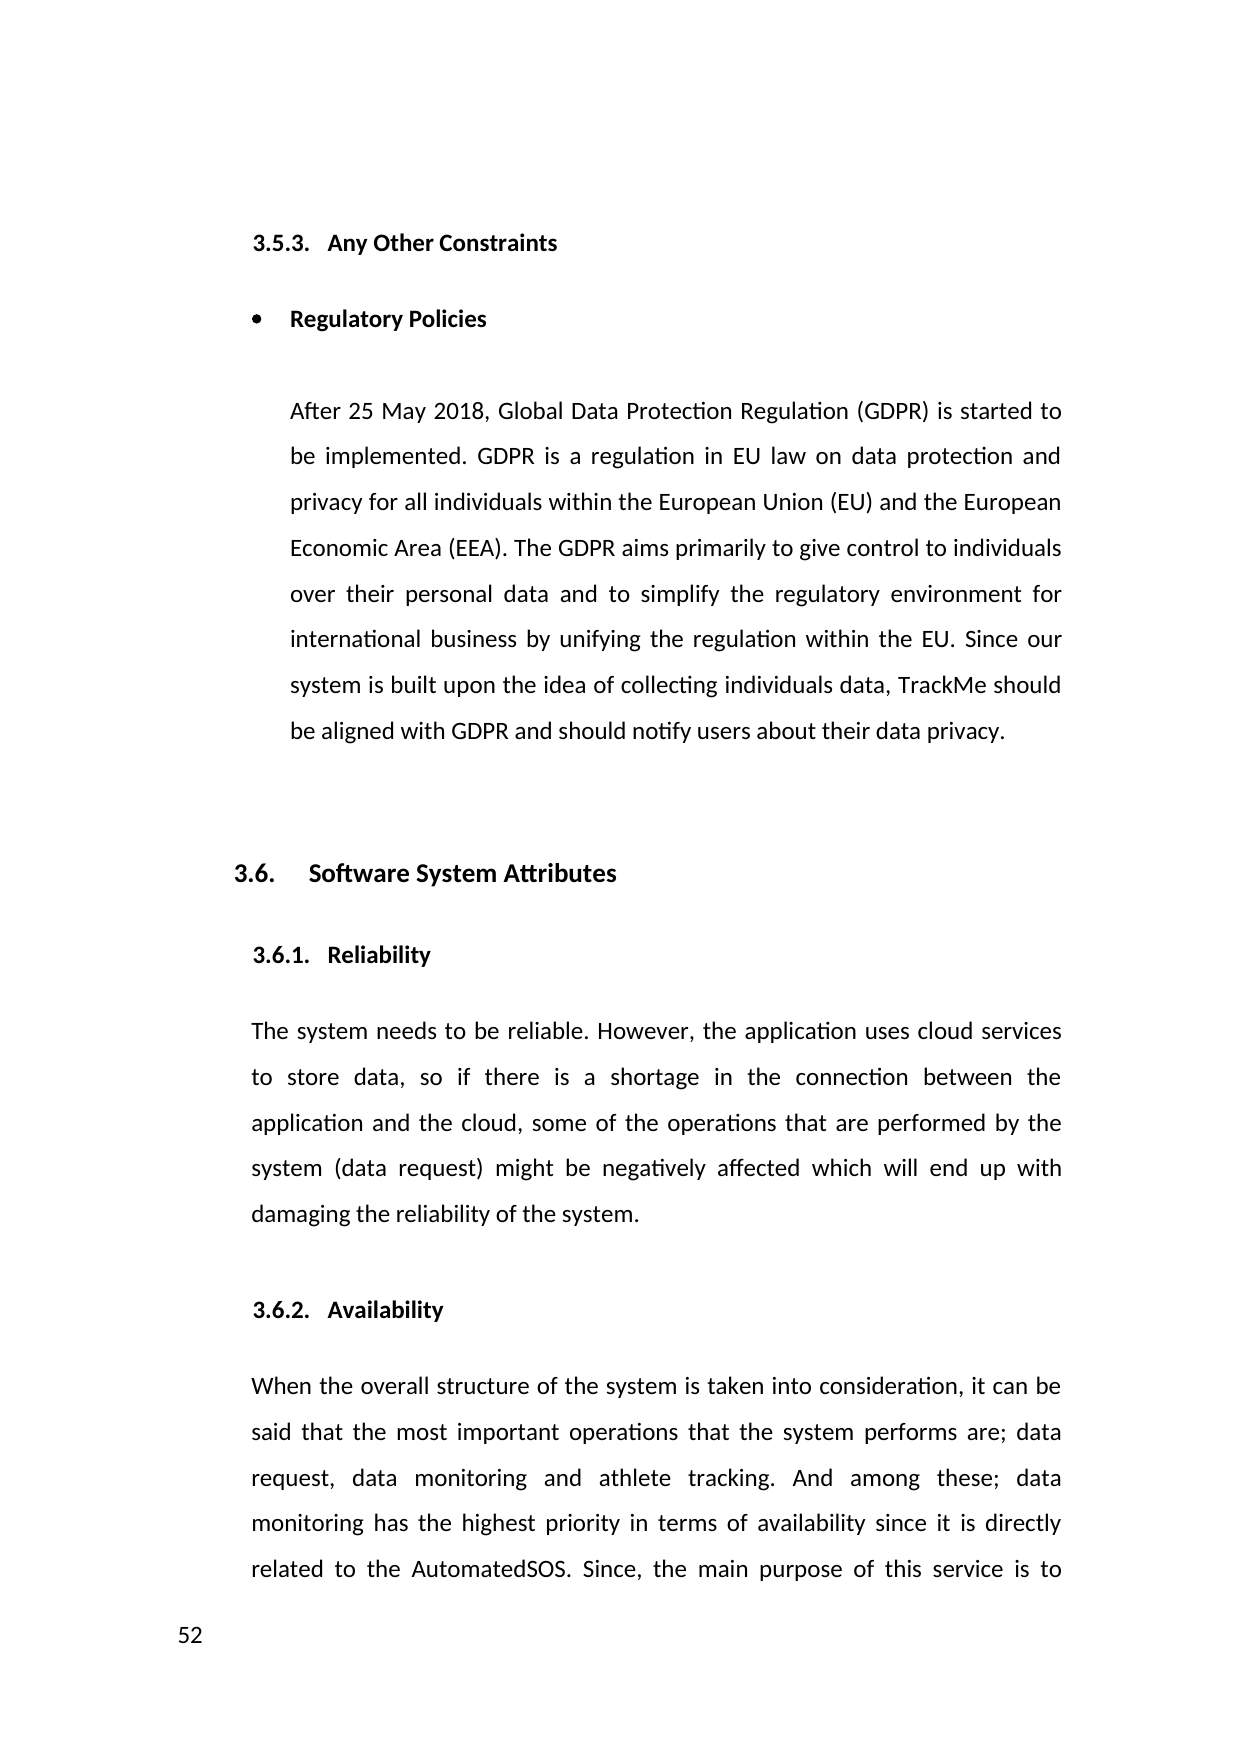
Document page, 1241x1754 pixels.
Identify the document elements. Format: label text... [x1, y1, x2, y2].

subtitle Software System Attributes [233, 856, 1063, 889]
subtitle Any Other Constraints [252, 227, 1063, 258]
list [251, 1370, 1063, 1584]
list Regulatory Policies [252, 303, 1063, 334]
subtitle Reliability [252, 939, 1063, 970]
list The system needs to be reliable. However, the application uses cloud services to store data, so if there is a shortage in the connection between the application and the cloud, some of the operations that are performed by the system (data request) might be negatively affected which will end up with damaging the reliability of the system. [251, 1015, 1063, 1229]
subtitle Availability [252, 1294, 1063, 1324]
list After 25 May 2018, Global Data Protection Regulation (GDPR) is started to be implemented. GDPR is a regulation in EU law on data protection and privacy for all individuals within the European Union (EU) and the European Economic Area (EEA). The GDPR aims primarily to give control to individuals over their personal data and to simplify the regulatory environment for international business by unifying the regulation within the EU. Since our system is built upon the idea of collecting individuals data, TrackMe should be aligned with GDPR and should notify users about their data privacy. [290, 395, 1063, 745]
